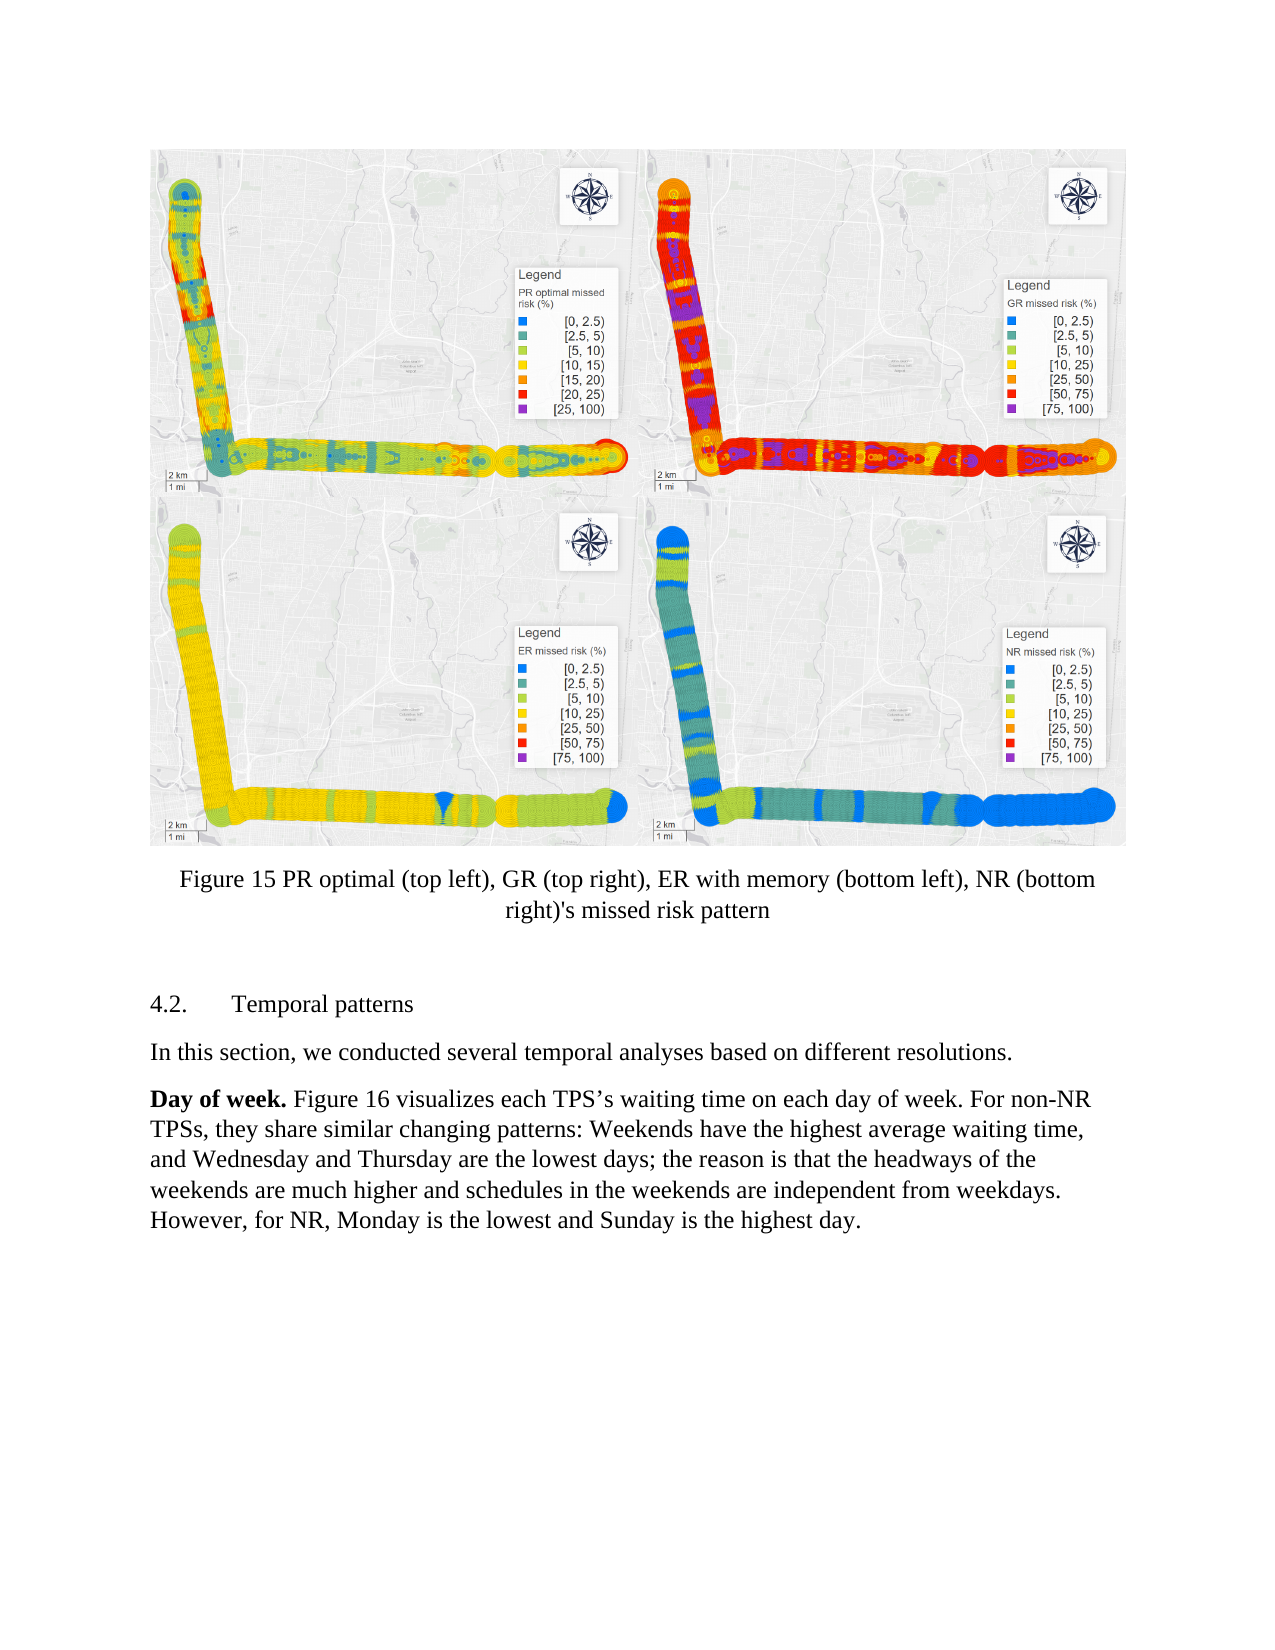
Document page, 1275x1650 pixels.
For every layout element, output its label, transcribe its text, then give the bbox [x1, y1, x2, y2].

list Temporal patterns [150, 989, 1125, 1018]
text Day of week. Figure 16 visualizes each TPS’s waiting time on each day of week. For non-NR TPSs, they share similar changing patterns: Weekends have the highest average waiting time, and Wednesday and Thursday are the lowest days; the reason is that the headways of the weekends are much higher and schedules in the weekends are independent from weekdays. However, for NR, Monday is the lowest and Sunday is the highest day. [150, 1084, 1125, 1234]
picture [150, 149, 1126, 846]
text In this section, we conducted several temporal analyses based on different resolutions. [150, 1037, 1125, 1065]
text Figure 15 PR optimal (top left), GR (top right), ER with memory (bottom left), NR (bottom right)'s missed risk pattern [150, 864, 1125, 923]
